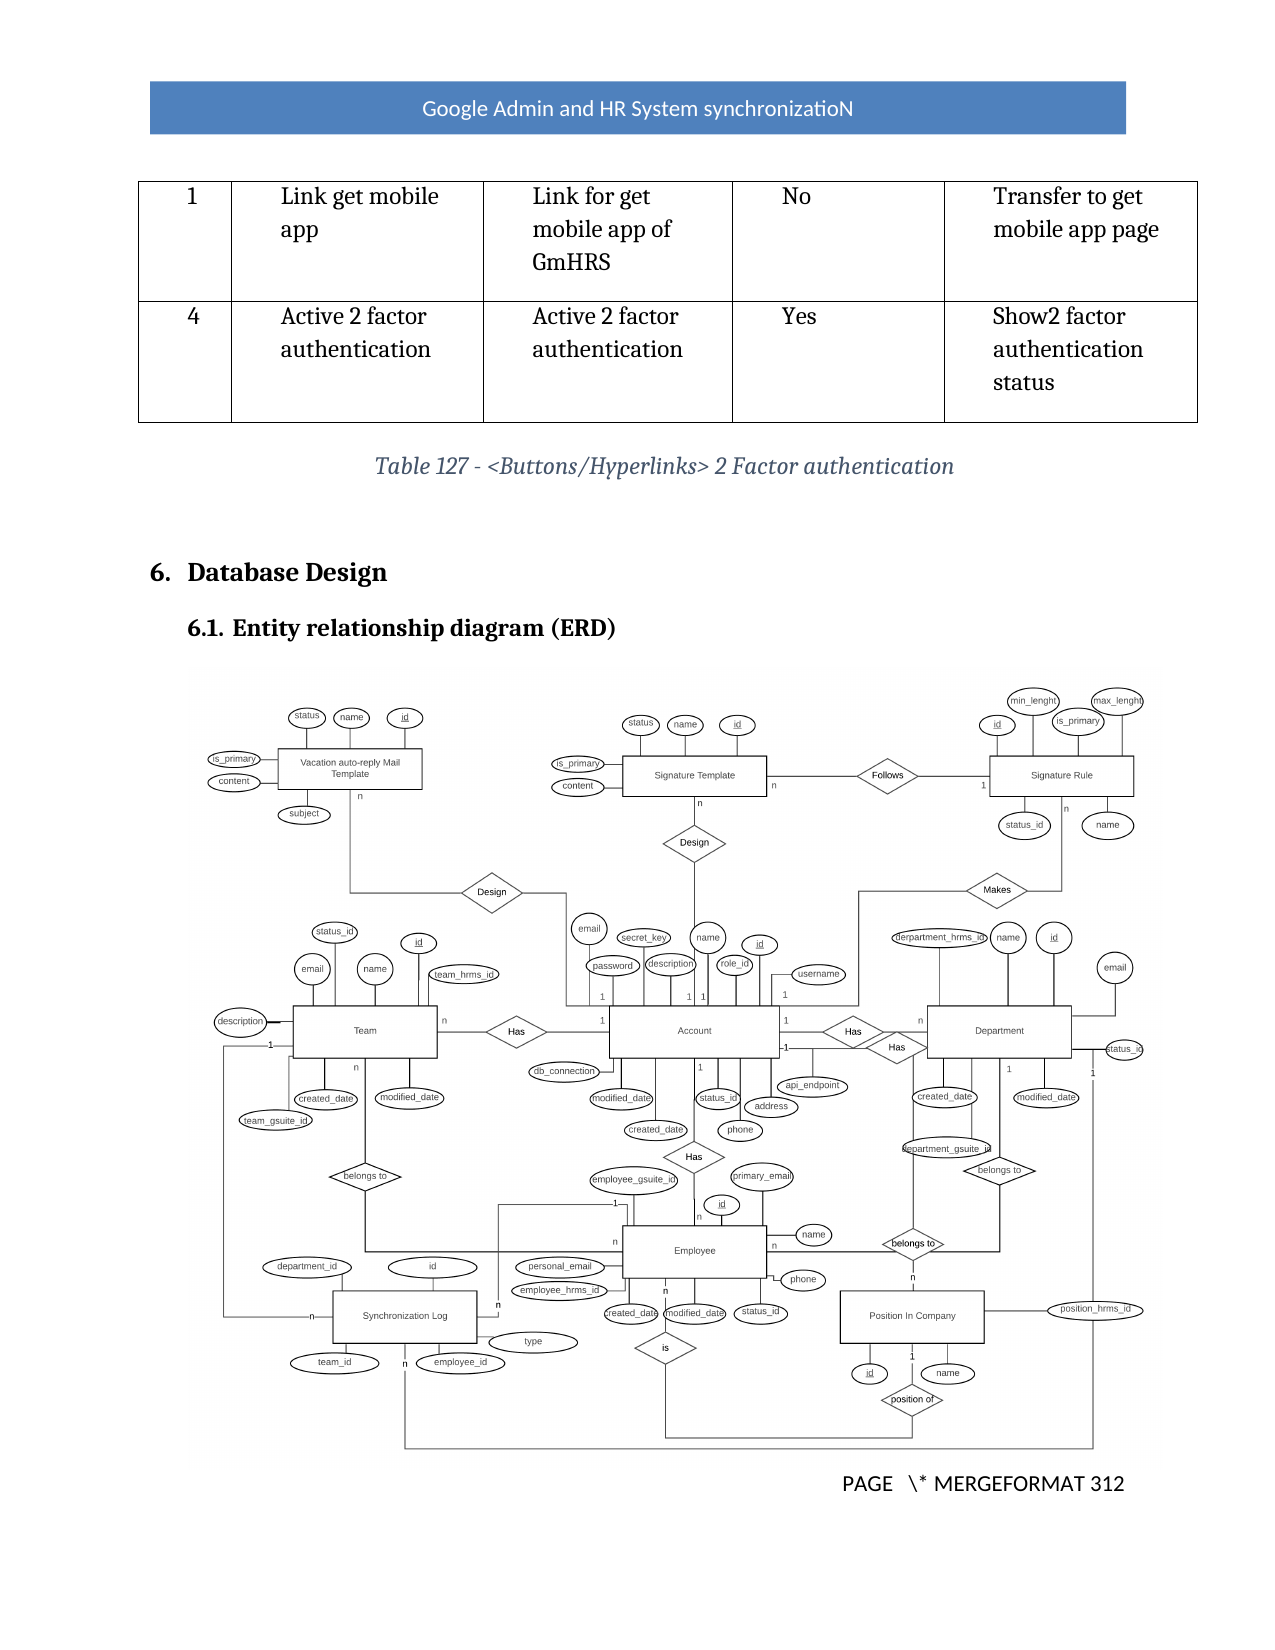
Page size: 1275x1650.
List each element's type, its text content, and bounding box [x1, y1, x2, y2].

subtitle Database Design [150, 557, 1125, 588]
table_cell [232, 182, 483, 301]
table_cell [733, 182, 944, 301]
text Table 127 - <Buttons/Hyperlinks> 2 Factor authentication [337, 452, 1125, 481]
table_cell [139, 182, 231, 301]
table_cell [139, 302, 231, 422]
subtitle Entity relationship diagram (ERD) [187, 613, 1125, 642]
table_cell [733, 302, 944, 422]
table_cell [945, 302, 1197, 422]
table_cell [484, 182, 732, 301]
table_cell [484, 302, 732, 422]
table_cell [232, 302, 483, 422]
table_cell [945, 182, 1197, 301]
picture [187, 667, 1163, 1470]
